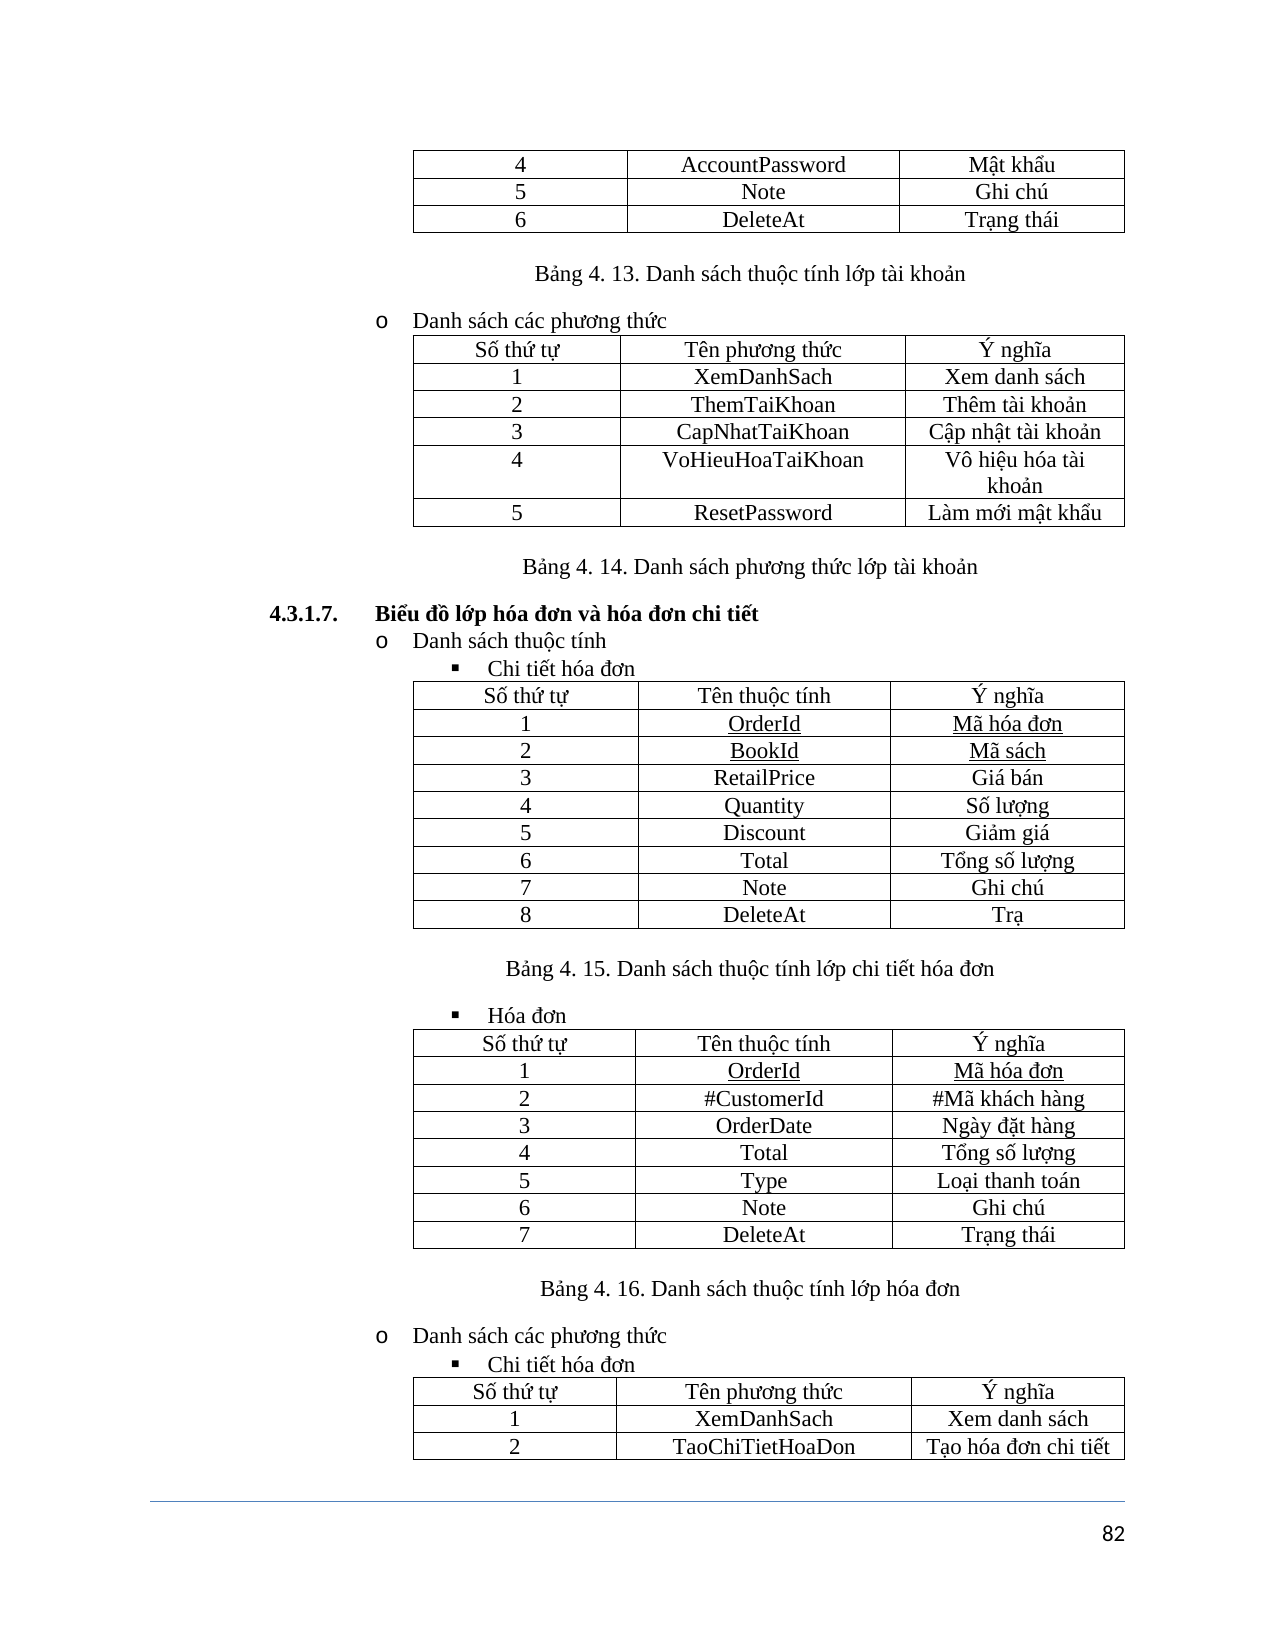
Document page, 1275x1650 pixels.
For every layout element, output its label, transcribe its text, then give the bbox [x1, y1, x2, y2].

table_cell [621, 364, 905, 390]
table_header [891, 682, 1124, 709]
list Hóa đơn [450, 1002, 1125, 1029]
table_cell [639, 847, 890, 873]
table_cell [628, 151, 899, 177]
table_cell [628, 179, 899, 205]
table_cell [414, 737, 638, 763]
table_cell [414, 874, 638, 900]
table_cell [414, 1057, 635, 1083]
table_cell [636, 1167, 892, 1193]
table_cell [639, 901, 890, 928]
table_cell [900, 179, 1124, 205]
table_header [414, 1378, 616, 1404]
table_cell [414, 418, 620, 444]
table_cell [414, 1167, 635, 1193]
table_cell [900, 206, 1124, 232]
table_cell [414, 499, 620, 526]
text Bảng 4. 15. Danh sách thuộc tính lớp chi tiết hóa đơn [375, 955, 1125, 982]
list Chi tiết hóa đơn [450, 655, 1125, 681]
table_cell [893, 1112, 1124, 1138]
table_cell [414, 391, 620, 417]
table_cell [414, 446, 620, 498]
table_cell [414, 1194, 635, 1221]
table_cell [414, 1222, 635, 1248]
list Danh sách các phương thức [375, 1322, 1125, 1351]
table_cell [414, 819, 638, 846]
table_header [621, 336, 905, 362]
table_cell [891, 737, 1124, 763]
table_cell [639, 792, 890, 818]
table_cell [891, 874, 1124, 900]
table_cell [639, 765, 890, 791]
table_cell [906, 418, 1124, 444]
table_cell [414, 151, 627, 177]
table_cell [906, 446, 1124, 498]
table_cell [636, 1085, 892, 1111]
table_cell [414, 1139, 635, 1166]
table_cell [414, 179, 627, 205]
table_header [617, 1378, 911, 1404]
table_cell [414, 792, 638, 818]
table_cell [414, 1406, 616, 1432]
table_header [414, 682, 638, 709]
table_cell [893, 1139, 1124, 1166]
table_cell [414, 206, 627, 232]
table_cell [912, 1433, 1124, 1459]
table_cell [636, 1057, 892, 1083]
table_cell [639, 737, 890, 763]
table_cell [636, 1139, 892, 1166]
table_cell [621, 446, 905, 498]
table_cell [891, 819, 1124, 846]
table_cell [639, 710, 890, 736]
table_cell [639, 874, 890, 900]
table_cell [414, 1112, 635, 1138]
text Bảng 4. 14. Danh sách phương thức lớp tài khoản [300, 553, 1125, 579]
list Biểu đồ lớp hóa đơn và hóa đơn chi tiết [269, 600, 1125, 627]
list Danh sách các phương thức [375, 307, 1125, 335]
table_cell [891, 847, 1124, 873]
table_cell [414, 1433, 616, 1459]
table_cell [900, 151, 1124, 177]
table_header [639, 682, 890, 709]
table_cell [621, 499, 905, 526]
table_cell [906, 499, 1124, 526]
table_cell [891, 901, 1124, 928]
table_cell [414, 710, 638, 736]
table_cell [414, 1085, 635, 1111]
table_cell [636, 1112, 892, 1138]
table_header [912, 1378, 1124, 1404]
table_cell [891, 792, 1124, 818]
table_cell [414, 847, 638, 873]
text Bảng 4. 13. Danh sách thuộc tính lớp tài khoản [300, 259, 1125, 286]
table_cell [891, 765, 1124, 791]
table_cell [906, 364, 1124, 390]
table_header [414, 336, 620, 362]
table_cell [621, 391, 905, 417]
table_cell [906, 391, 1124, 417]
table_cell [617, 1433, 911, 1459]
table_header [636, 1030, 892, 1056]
list Chi tiết hóa đơn [450, 1351, 1125, 1377]
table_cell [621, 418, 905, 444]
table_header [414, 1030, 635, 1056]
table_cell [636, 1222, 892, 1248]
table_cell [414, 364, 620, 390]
text Bảng 4. 16. Danh sách thuộc tính lớp hóa đơn [300, 1275, 1125, 1302]
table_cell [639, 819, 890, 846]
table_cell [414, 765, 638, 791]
list Danh sách thuộc tính [375, 627, 1125, 655]
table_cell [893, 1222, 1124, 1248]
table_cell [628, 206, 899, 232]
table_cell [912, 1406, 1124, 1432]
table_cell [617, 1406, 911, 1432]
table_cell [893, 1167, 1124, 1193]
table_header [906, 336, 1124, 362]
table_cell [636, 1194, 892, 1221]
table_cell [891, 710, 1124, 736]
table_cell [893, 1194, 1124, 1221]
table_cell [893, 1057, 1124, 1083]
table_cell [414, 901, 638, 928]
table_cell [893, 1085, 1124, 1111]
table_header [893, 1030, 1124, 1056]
